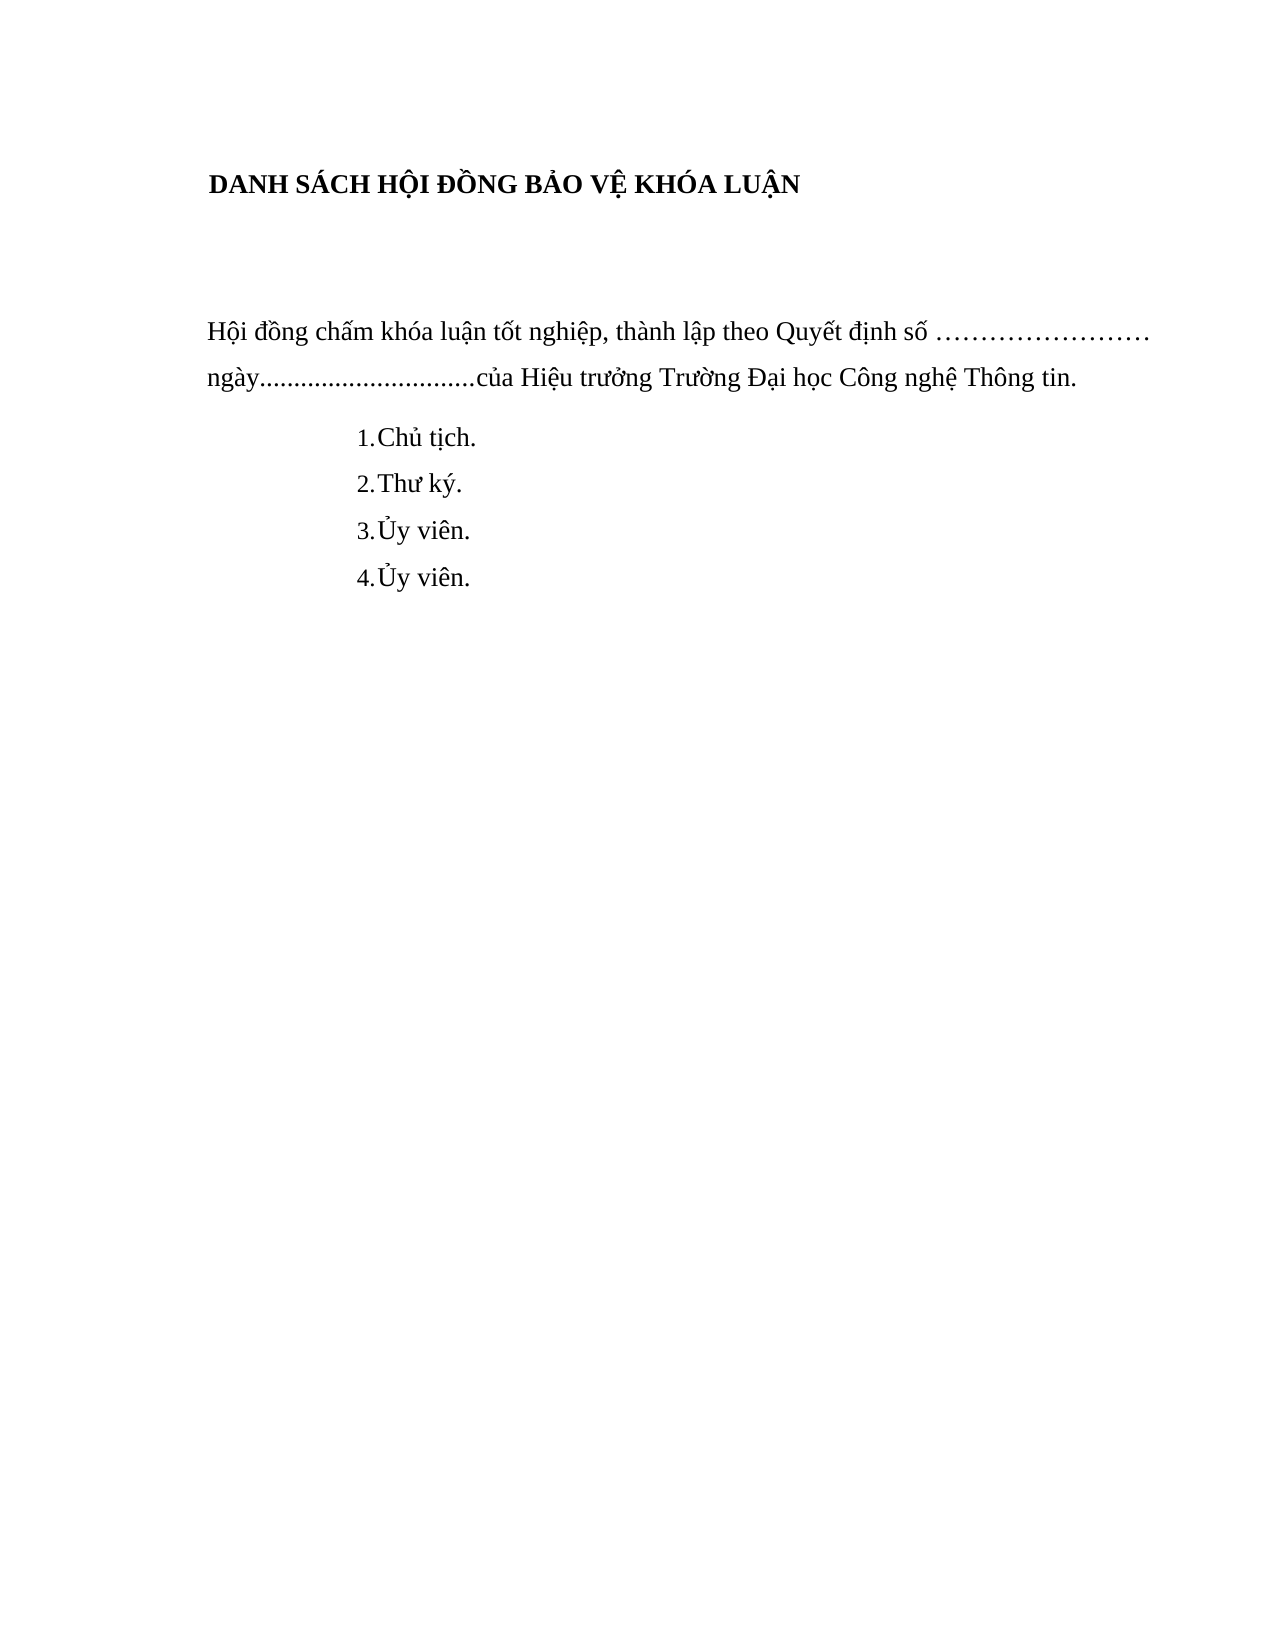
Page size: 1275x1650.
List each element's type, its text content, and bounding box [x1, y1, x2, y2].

list Ủy viên. [357, 561, 1219, 592]
list Chủ tịch. [357, 421, 1219, 452]
list Ủy viên. [357, 514, 1219, 545]
text Hội đồng chấm khóa luận tốt nghiệp, thành lập theo Quyết định số …………………… [207, 314, 1219, 346]
text ngày của Hiệu trưởng Trường Đại học Công nghệ Thông tin. [207, 361, 1219, 392]
text DANH SÁCH HỘI ĐỒNG BẢO VỆ KHÓA LUẬN [179, 168, 1219, 199]
list Thư ký. [357, 467, 1219, 498]
